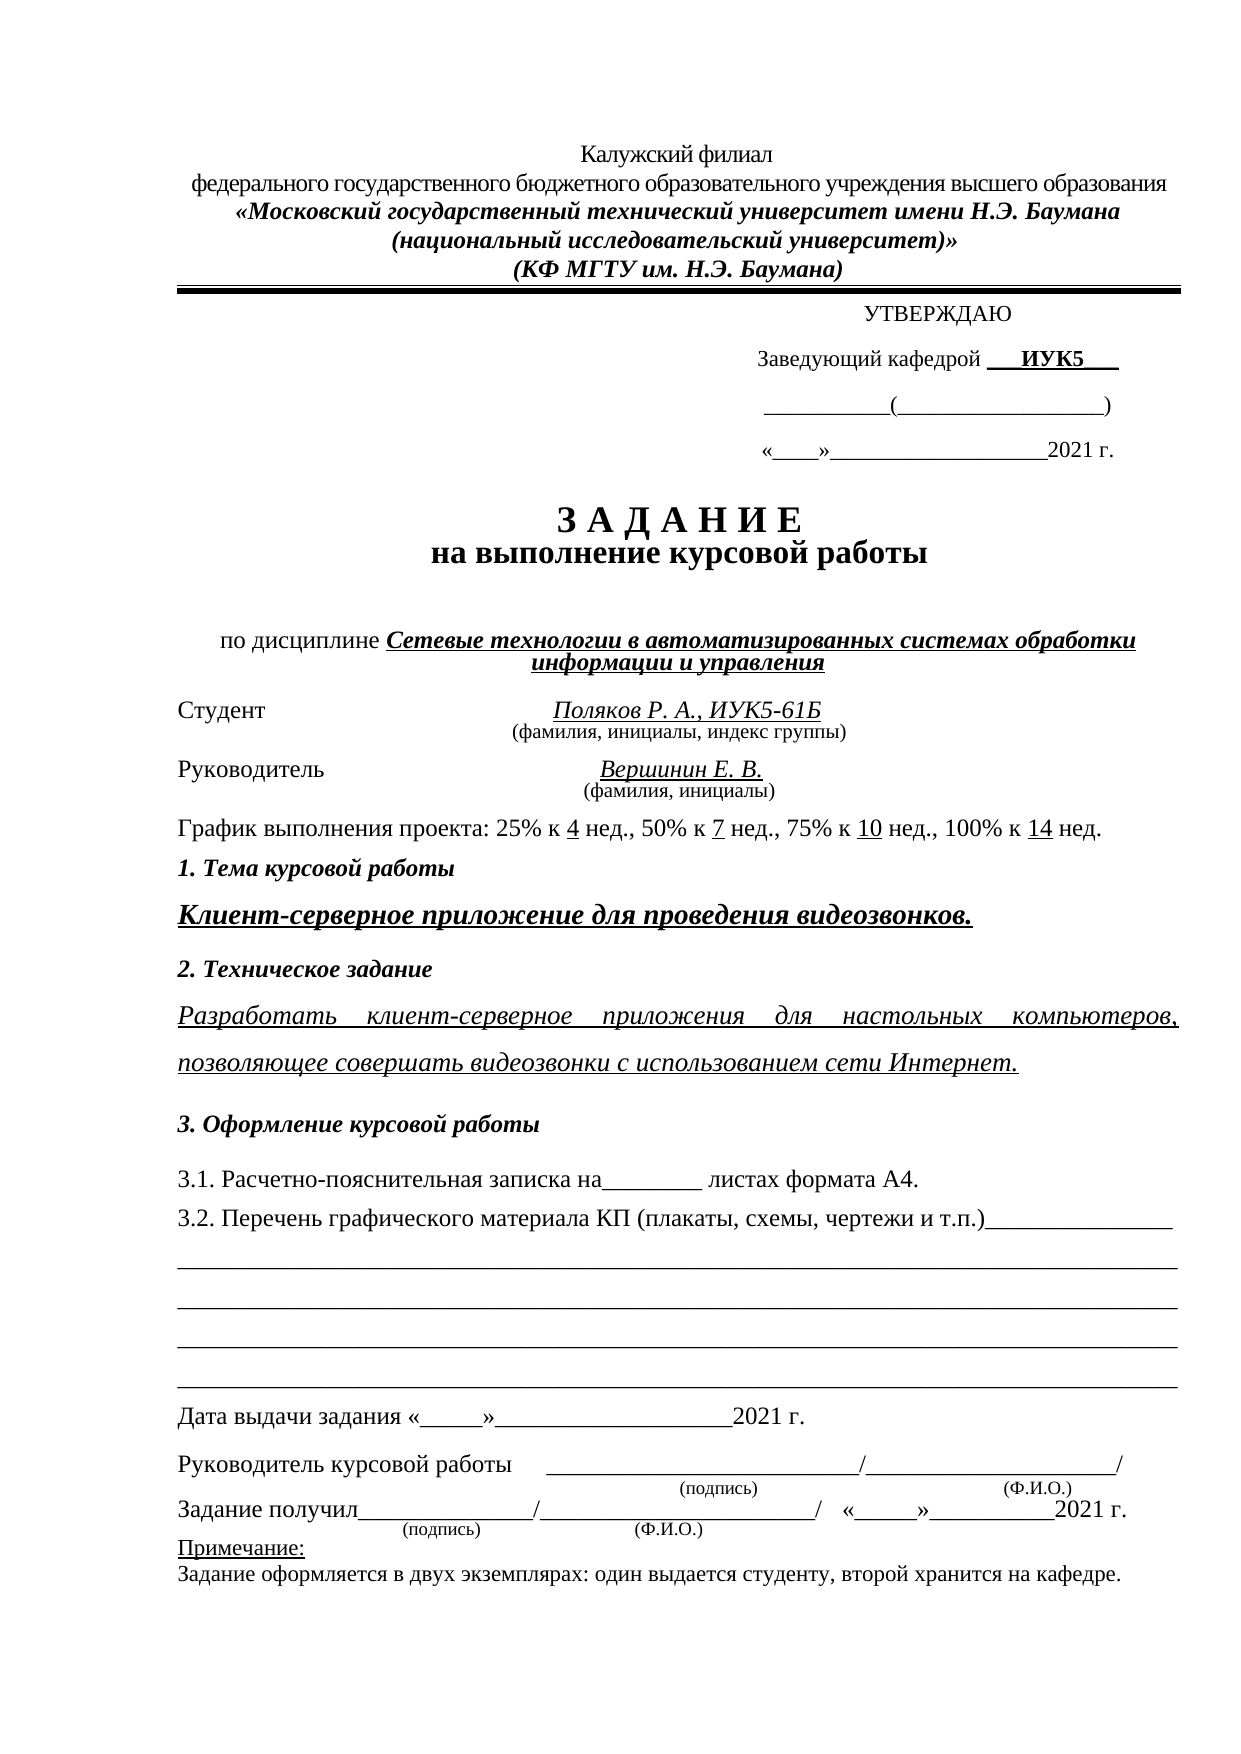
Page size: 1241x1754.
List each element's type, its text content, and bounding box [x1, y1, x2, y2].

text Дата выдачи задания «_____»___________________2021 г. [177, 1406, 1181, 1429]
text УТВЕРЖДАЮ [694, 300, 1181, 327]
text Заведующий кафедрой ___ИУК5___ [694, 346, 1181, 372]
text Калужский филиал федерального государственного бюджетного образовательного учреждения высшего образования [177, 139, 1181, 196]
text 2. Техническое задание [177, 959, 1181, 982]
text (фамилия, инициалы) [177, 782, 1181, 801]
text Руководитель курсовой работы _________________________/____________________/ [177, 1454, 1181, 1477]
text (подпись) (Ф.И.О.) [679, 1477, 1181, 1499]
text (подпись) (Ф.И.О.) [177, 1522, 1181, 1539]
text «Московский государственный технический университет имени Н.Э. Баумана (национальный исследовательский университет)» (КФ МГТУ им. Н.Э. Баумана) [177, 196, 1181, 285]
text Задание оформляется в двух экземплярах: один выдается студенту, второй хранится на кафедре. [177, 1560, 1181, 1586]
text 1. Тема курсовой работы [177, 858, 1181, 881]
text График выполнения проекта: 25% к 4 нед., 50% к 7 нед., 75% к 10 нед., 100% к 14 нед. [177, 818, 1181, 841]
text 3. Оформление курсовой работы [177, 1109, 945, 1138]
text (фамилия, инициалы, индекс группы) [177, 723, 1181, 743]
text Клиент-серверное приложение для проведения видеозвонков. [177, 897, 1181, 931]
text ___________(__________________) [694, 391, 1181, 417]
text 3.1. Расчетно-пояснительная записка на________ листах формата А4. [177, 1169, 1181, 1192]
text Примечание: [177, 1539, 1181, 1560]
text 3.2. Перечень графического материала КП (плакаты, схемы, чертежи и т.п.)_______________ [177, 1208, 1181, 1231]
text по дисциплине Сетевые технологии в автоматизированных системах обработки информации и управления [177, 630, 1181, 676]
text на выполнение курсовой работы [177, 539, 1181, 570]
text ________________________________________________________________________________ [177, 1248, 1181, 1271]
text ЗАДАНИЕ [177, 505, 1181, 539]
text Студент Поляков Р. А., ИУК5-61Б [177, 701, 1181, 723]
text Руководитель Вершинин Е. В. [177, 759, 1181, 782]
text ________________________________________________________________________________ [177, 1288, 1181, 1311]
text ________________________________________________________________________________ [177, 1327, 1181, 1350]
text Задание получил______________/______________________/ «_____»__________2021 г. [177, 1499, 1181, 1522]
text Разработать клиент-серверное приложения для настольных компьютеров, позволяющее совершать видеозвонки с использованием сети Интернет. [177, 999, 1181, 1077]
text «____»___________________2021 г. [694, 436, 1181, 462]
text ________________________________________________________________________________ [177, 1367, 1181, 1390]
